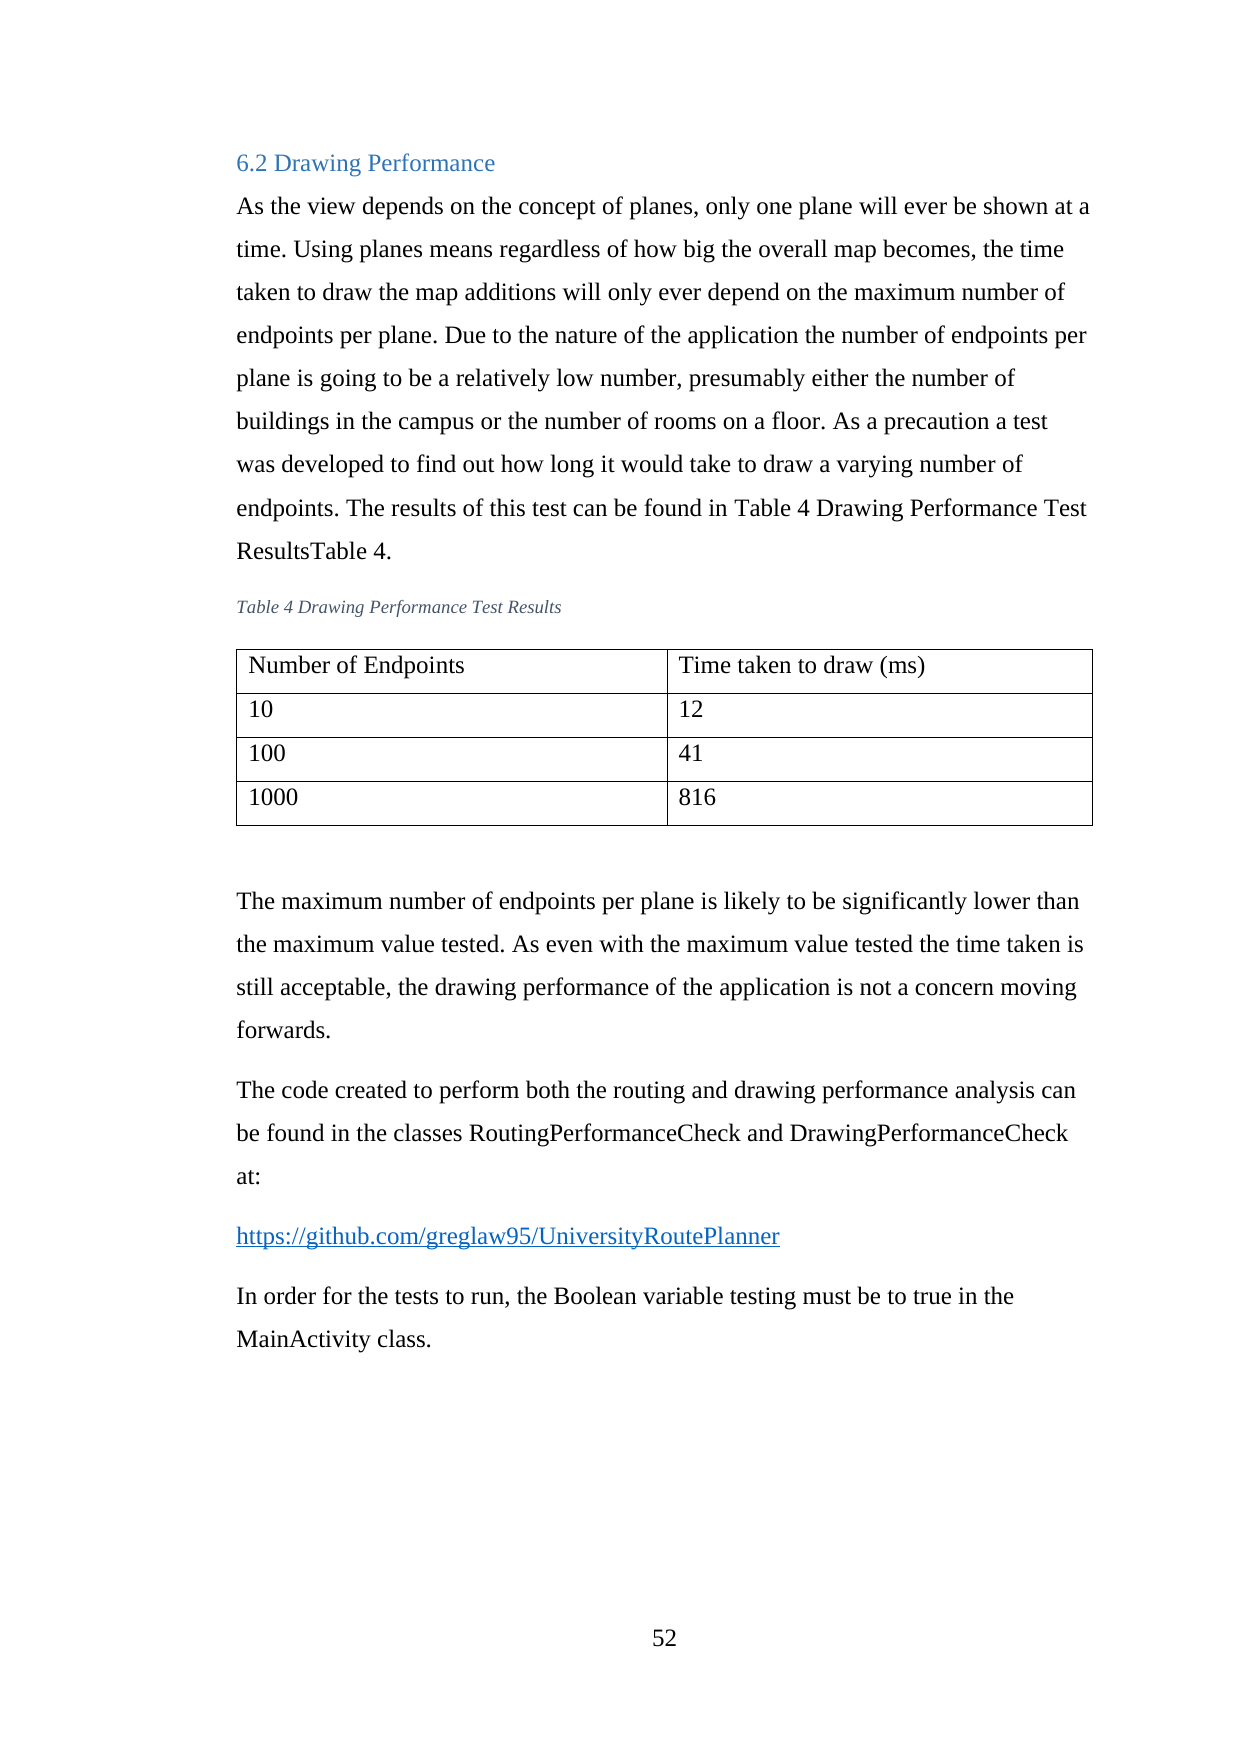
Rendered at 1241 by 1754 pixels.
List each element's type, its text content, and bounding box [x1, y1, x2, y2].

table_cell 100 [237, 738, 667, 781]
table_cell 12 [668, 694, 1092, 737]
subtitle 6.2 Drawing Performance [236, 148, 1092, 176]
text As the view depends on the concept of planes, only one plane will ever be shown at a time. Using planes means regardless of how big the overall map becomes, the time taken to draw the map additions will only ever depend on the maximum number of endpoints per plane. Due to the nature of the application the number of endpoints per plane is going to be a relatively low number, presumably either the number of buildings in the campus or the number of rooms on a floor. As a precaution a test was developed to find out how long it would take to draw a varying number of endpoints. The results of this test can be found in Table 4 Drawing Performance Test ResultsTable 4. [236, 191, 1092, 564]
table_cell 41 [668, 738, 1092, 781]
text The code created to perform both the routing and drawing performance analysis can be found in the classes RoutingPerformanceCheck and DrawingPerformanceCheck at: [236, 1075, 1092, 1190]
table_cell 1000 [237, 782, 667, 825]
text https://github.com/greglaw95/UniversityRoutePlanner [236, 1221, 1092, 1250]
text The maximum number of endpoints per plane is likely to be significantly lower than the maximum value tested. As even with the maximum value tested the time taken is still acceptable, the drawing performance of the application is not a concern moving forwards. [236, 886, 1092, 1044]
text In order for the tests to run, the Boolean variable testing must be to true in the MainActivity class. [236, 1281, 1092, 1353]
text Table 4 Drawing Performance Test Results [236, 596, 1092, 617]
table_header Time taken to draw (ms) [668, 650, 1092, 693]
table_cell 816 [668, 782, 1092, 825]
table_header Number of Endpoints [237, 650, 667, 693]
table_cell 10 [237, 694, 667, 737]
